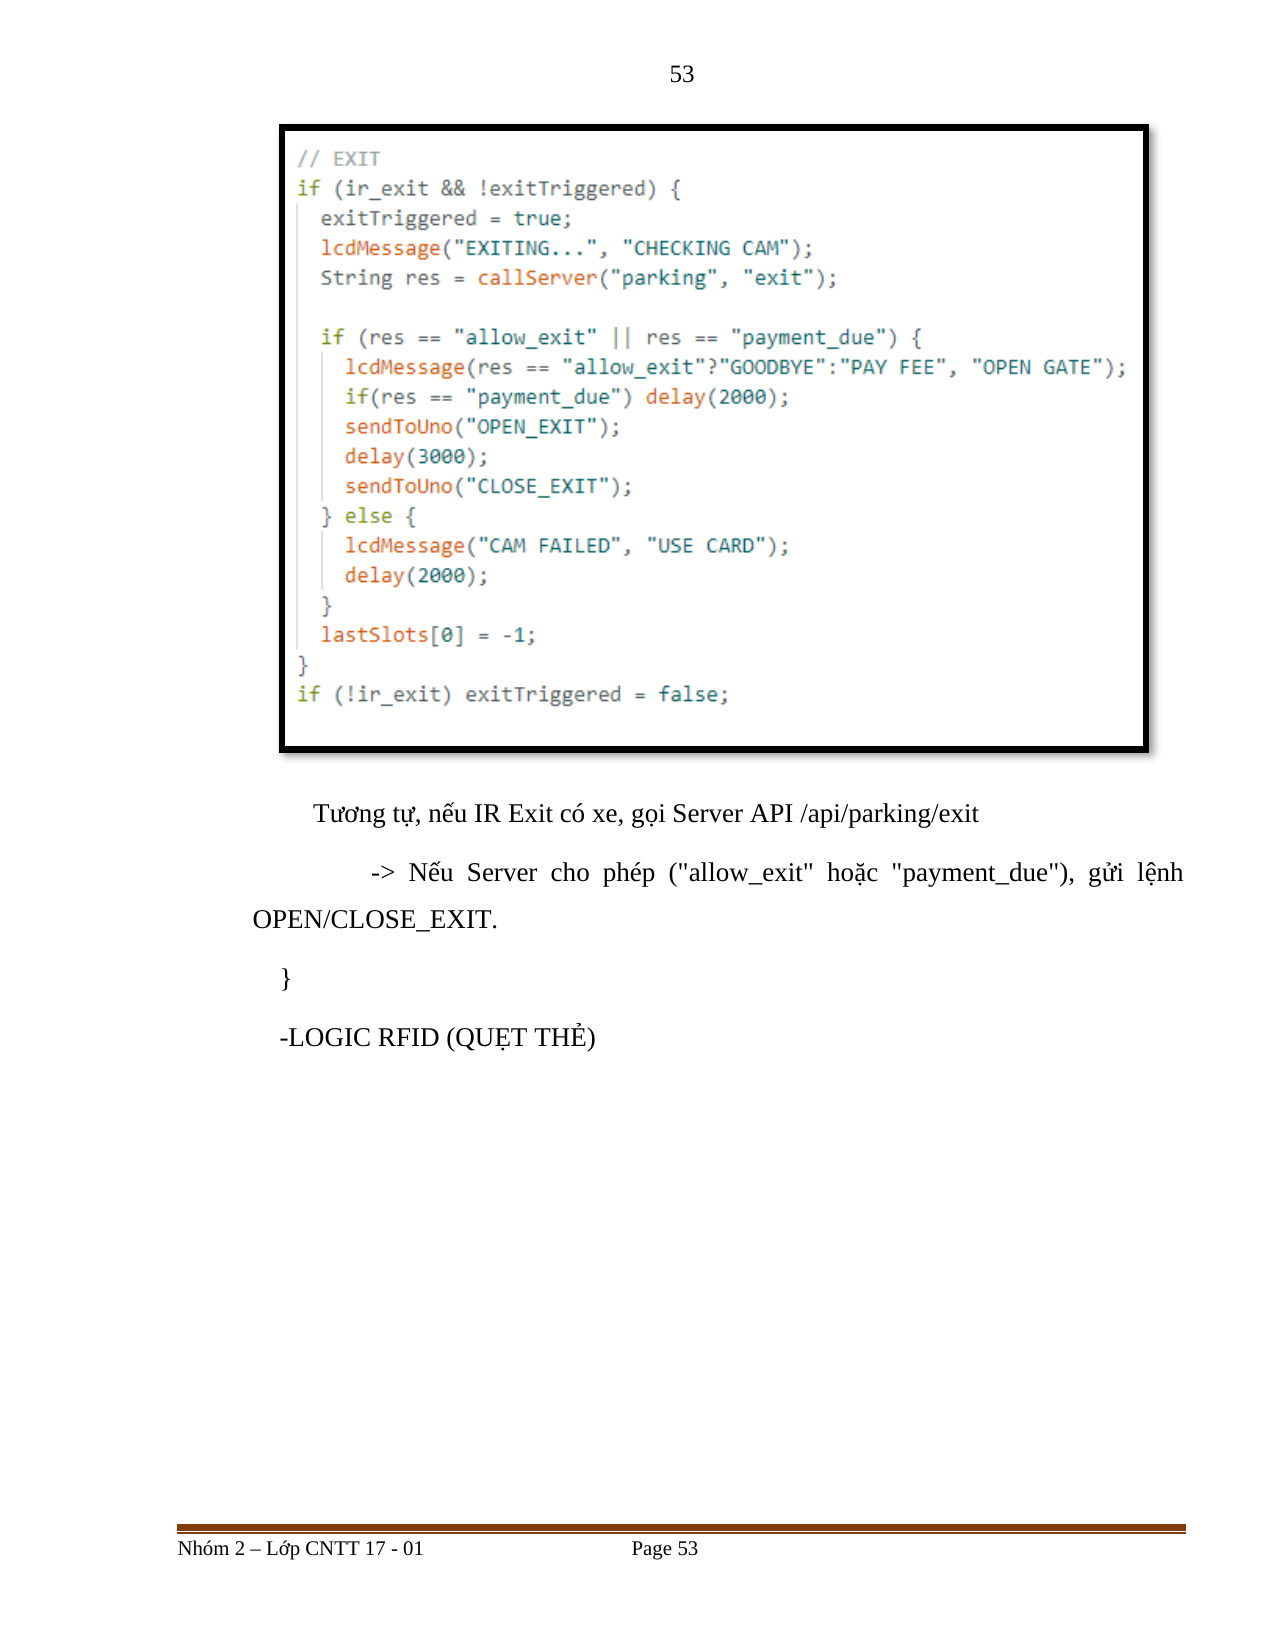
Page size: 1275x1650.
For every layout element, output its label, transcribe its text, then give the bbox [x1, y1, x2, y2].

text -LOGIC RFID (QUẸT THẺ) [252, 1022, 1186, 1053]
text } [252, 962, 1186, 993]
picture [285, 131, 1143, 746]
text Tương tự, nếu IR Exit có xe, gọi Server API /api/parking/exit [252, 797, 1186, 828]
text -> Nếu Server cho phép ("allow_exit" hoặc "payment_due"), gửi lệnh OPEN/CLOSE_EXIT. [252, 857, 1186, 934]
